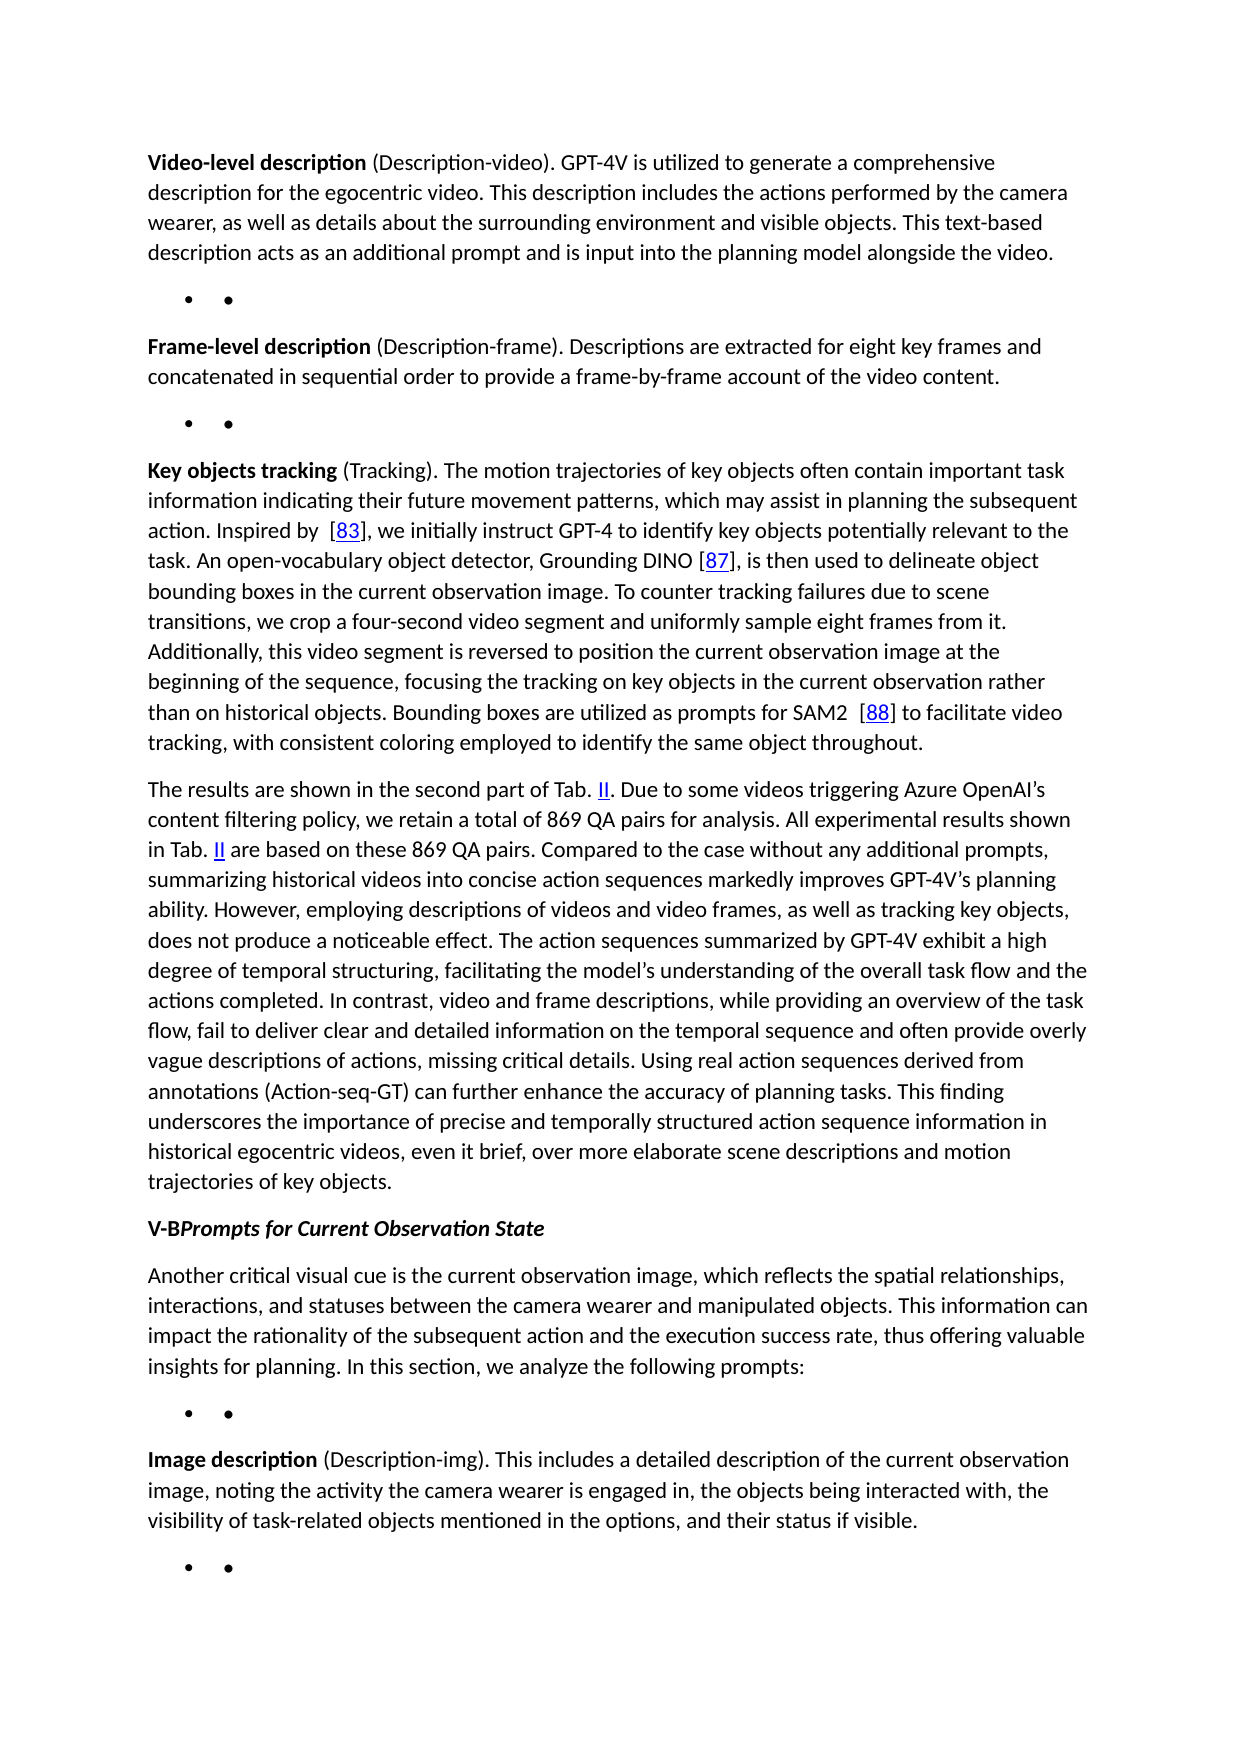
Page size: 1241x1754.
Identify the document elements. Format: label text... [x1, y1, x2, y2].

list • [185, 409, 1093, 437]
text Video-level description (Description-video). GPT-4V is utilized to generate a comprehensive description for the egocentric video. This description includes the actions performed by the camera wearer, as well as details about the surrounding environment and visible objects. This text-based description acts as an additional prompt and is input into the planning model alongside the video. [148, 148, 1093, 266]
text V-BPrompts for Current Observation State [148, 1214, 1093, 1242]
text Key objects tracking (Tracking). The motion trajectories of key objects often contain important task information indicating their future movement patterns, which may assist in planning the subsequent action. Inspired by [83], we initially instruct GPT-4 to identify key objects potentially relevant to the task. An open-vocabulary object detector, Grounding DINO [87], is then used to delineate object bounding boxes in the current observation image. To counter tracking failures due to scene transitions, we crop a four-second video segment and uniformly sample eight frames from it. Additionally, this video segment is reversed to position the current observation image at the beginning of the sequence, focusing the tracking on key objects in the current observation rather than on historical objects. Bounding boxes are utilized as prompts for SAM2 [88] to facilitate video tracking, with consistent coloring employed to identify the same object throughout. [148, 456, 1093, 756]
list • [185, 1399, 1093, 1427]
text Another critical visual cue is the current observation image, which reflects the spatial relationships, interactions, and statuses between the camera wearer and manipulated objects. This information can impact the rationality of the subsequent action and the execution success rate, thus offering valuable insights for planning. In this section, we analyze the following prompts: [148, 1261, 1093, 1380]
list • [185, 285, 1093, 313]
text Frame-level description (Description-frame). Descriptions are extracted for eight key frames and concatenated in sequential order to provide a frame-by-frame account of the video content. [148, 332, 1093, 390]
list • [185, 1553, 1093, 1581]
text Image description (Description-img). This includes a detailed description of the current observation image, noting the activity the camera wearer is engaged in, the objects being interacted with, the visibility of task-related objects mentioned in the options, and their status if visible. [148, 1446, 1093, 1534]
text The results are shown in the second part of Tab. II. Due to some videos triggering Azure OpenAI’s content filtering policy, we retain a total of 869 QA pairs for analysis. All experimental results shown in Tab. II are based on these 869 QA pairs. Compared to the case without any additional prompts, summarizing historical videos into concise action sequences markedly improves GPT-4V’s planning ability. However, employing descriptions of videos and video frames, as well as tracking key objects, does not produce a noticeable effect. The action sequences summarized by GPT-4V exhibit a high degree of temporal structuring, facilitating the model’s understanding of the overall task flow and the actions completed. In contrast, video and frame descriptions, while providing an overview of the task flow, fail to deliver clear and detailed information on the temporal sequence and often provide overly vague descriptions of actions, missing critical details. Using real action sequences derived from annotations (Action-seq-GT) can further enhance the accuracy of planning tasks. This finding underscores the importance of precise and temporally structured action sequence information in historical egocentric videos, even it brief, over more elaborate scene descriptions and motion trajectories of key objects. [148, 775, 1093, 1195]
